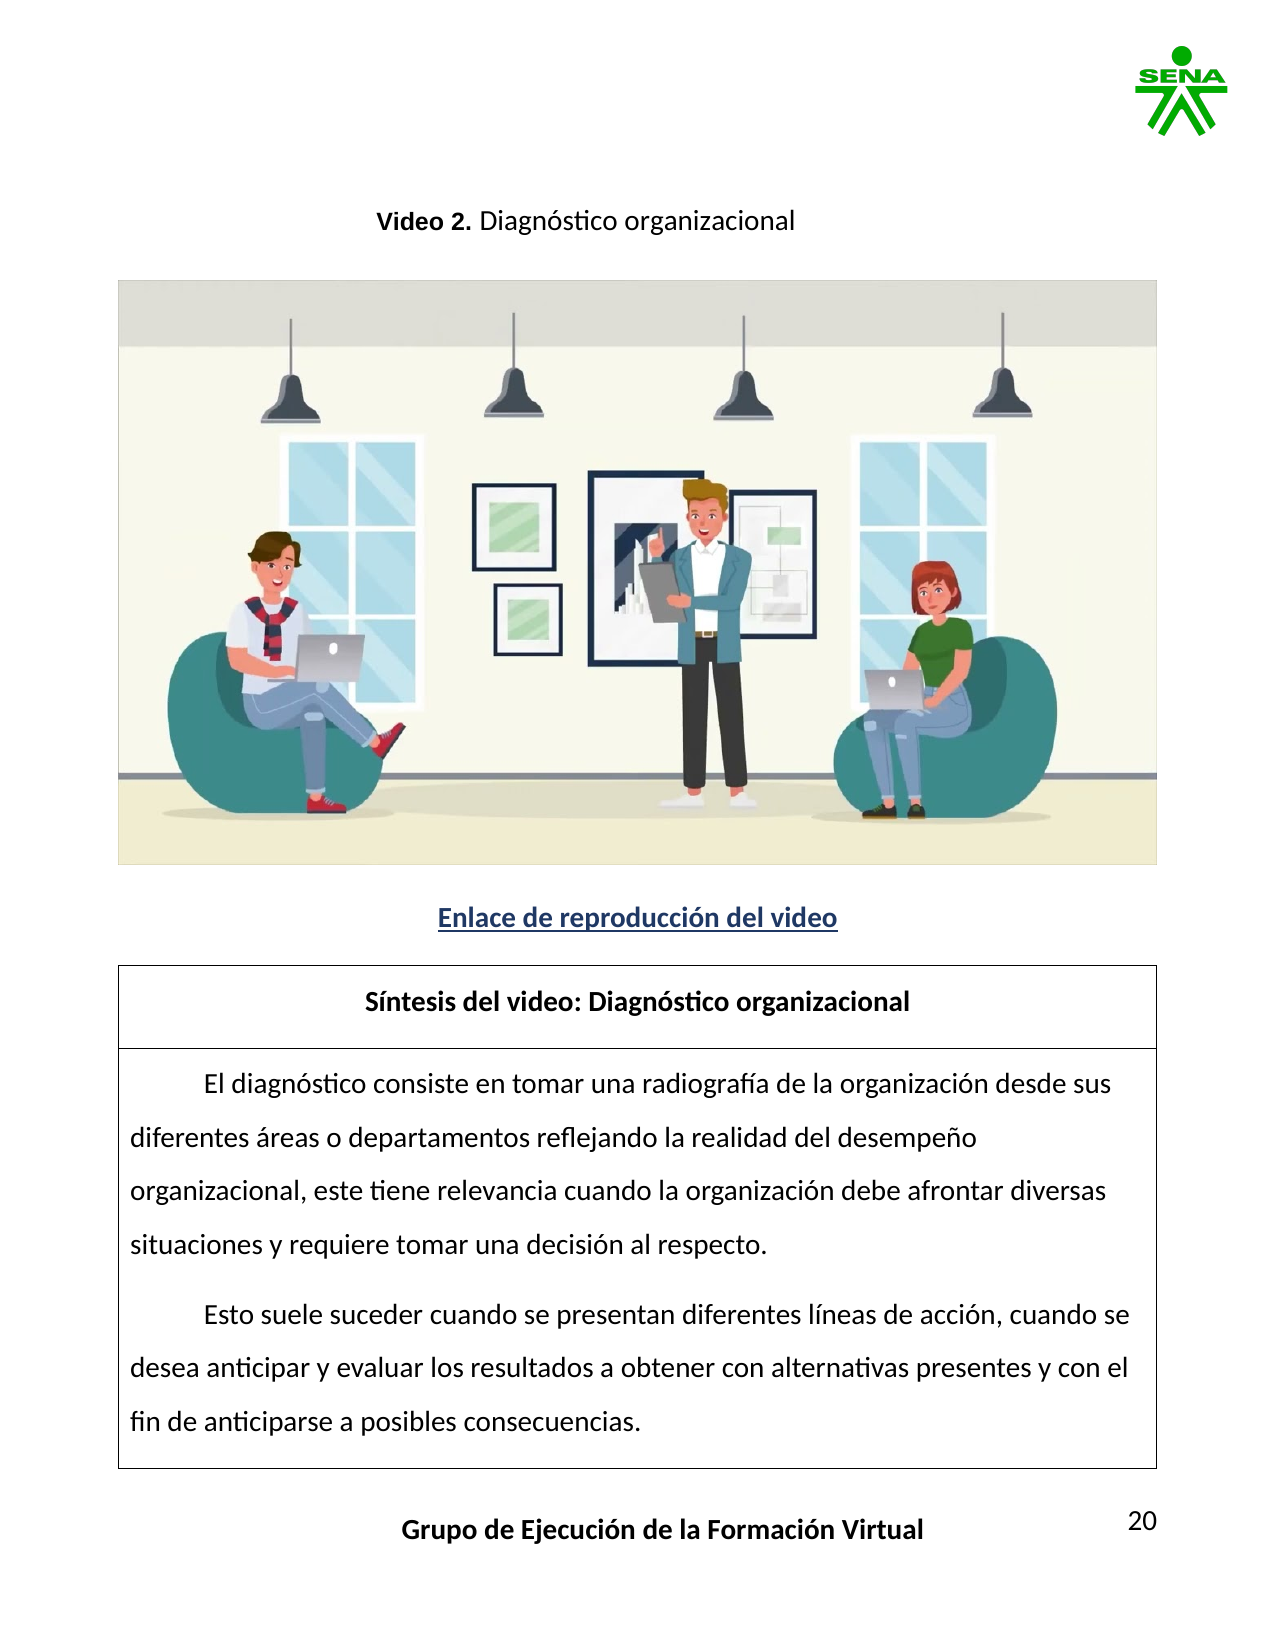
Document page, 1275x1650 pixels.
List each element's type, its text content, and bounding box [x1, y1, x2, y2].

text Enlace de reproducción del video [118, 899, 1157, 935]
text Diagnóstico organizacional [15, 202, 1157, 238]
table_header Síntesis del video: Diagnóstico organizacional [119, 966, 1156, 1048]
picture [118, 280, 1157, 865]
picture [1135, 46, 1228, 136]
